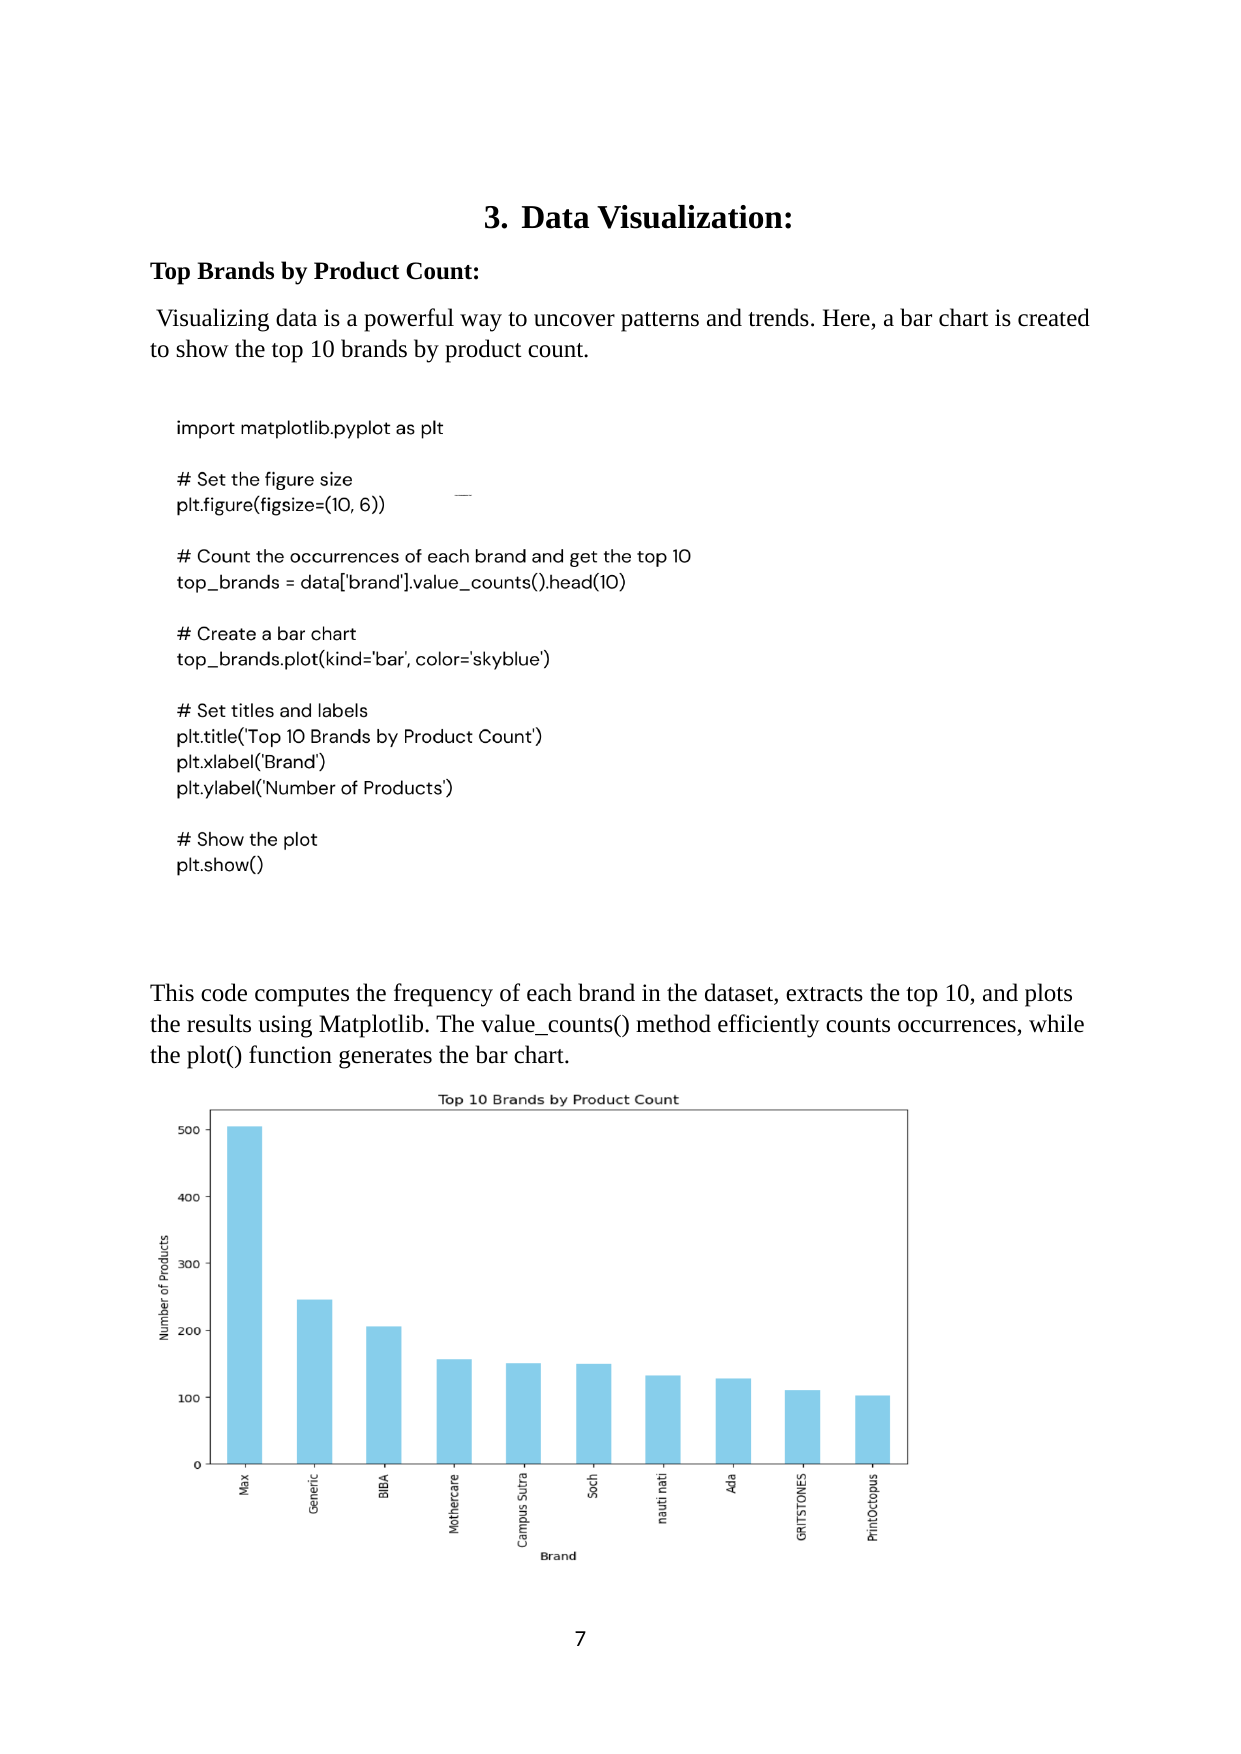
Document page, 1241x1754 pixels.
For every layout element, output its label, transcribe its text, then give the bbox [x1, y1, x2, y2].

picture [150, 382, 1091, 911]
text Top Brands by Product Count: [150, 256, 1090, 284]
list Data Visualization: [187, 198, 1090, 236]
text This code computes the frequency of each brand in the dataset, extracts the top 10, and plots the results using Matplotlib. The value_counts() method efficiently counts occurrences, while the plot() function generates the bar chart. [150, 978, 1090, 1068]
picture [150, 1087, 913, 1569]
text Visualizing data is a powerful way to uncover patterns and trends. Here, a bar chart is created to show the top 10 brands by product count. [150, 303, 1090, 363]
